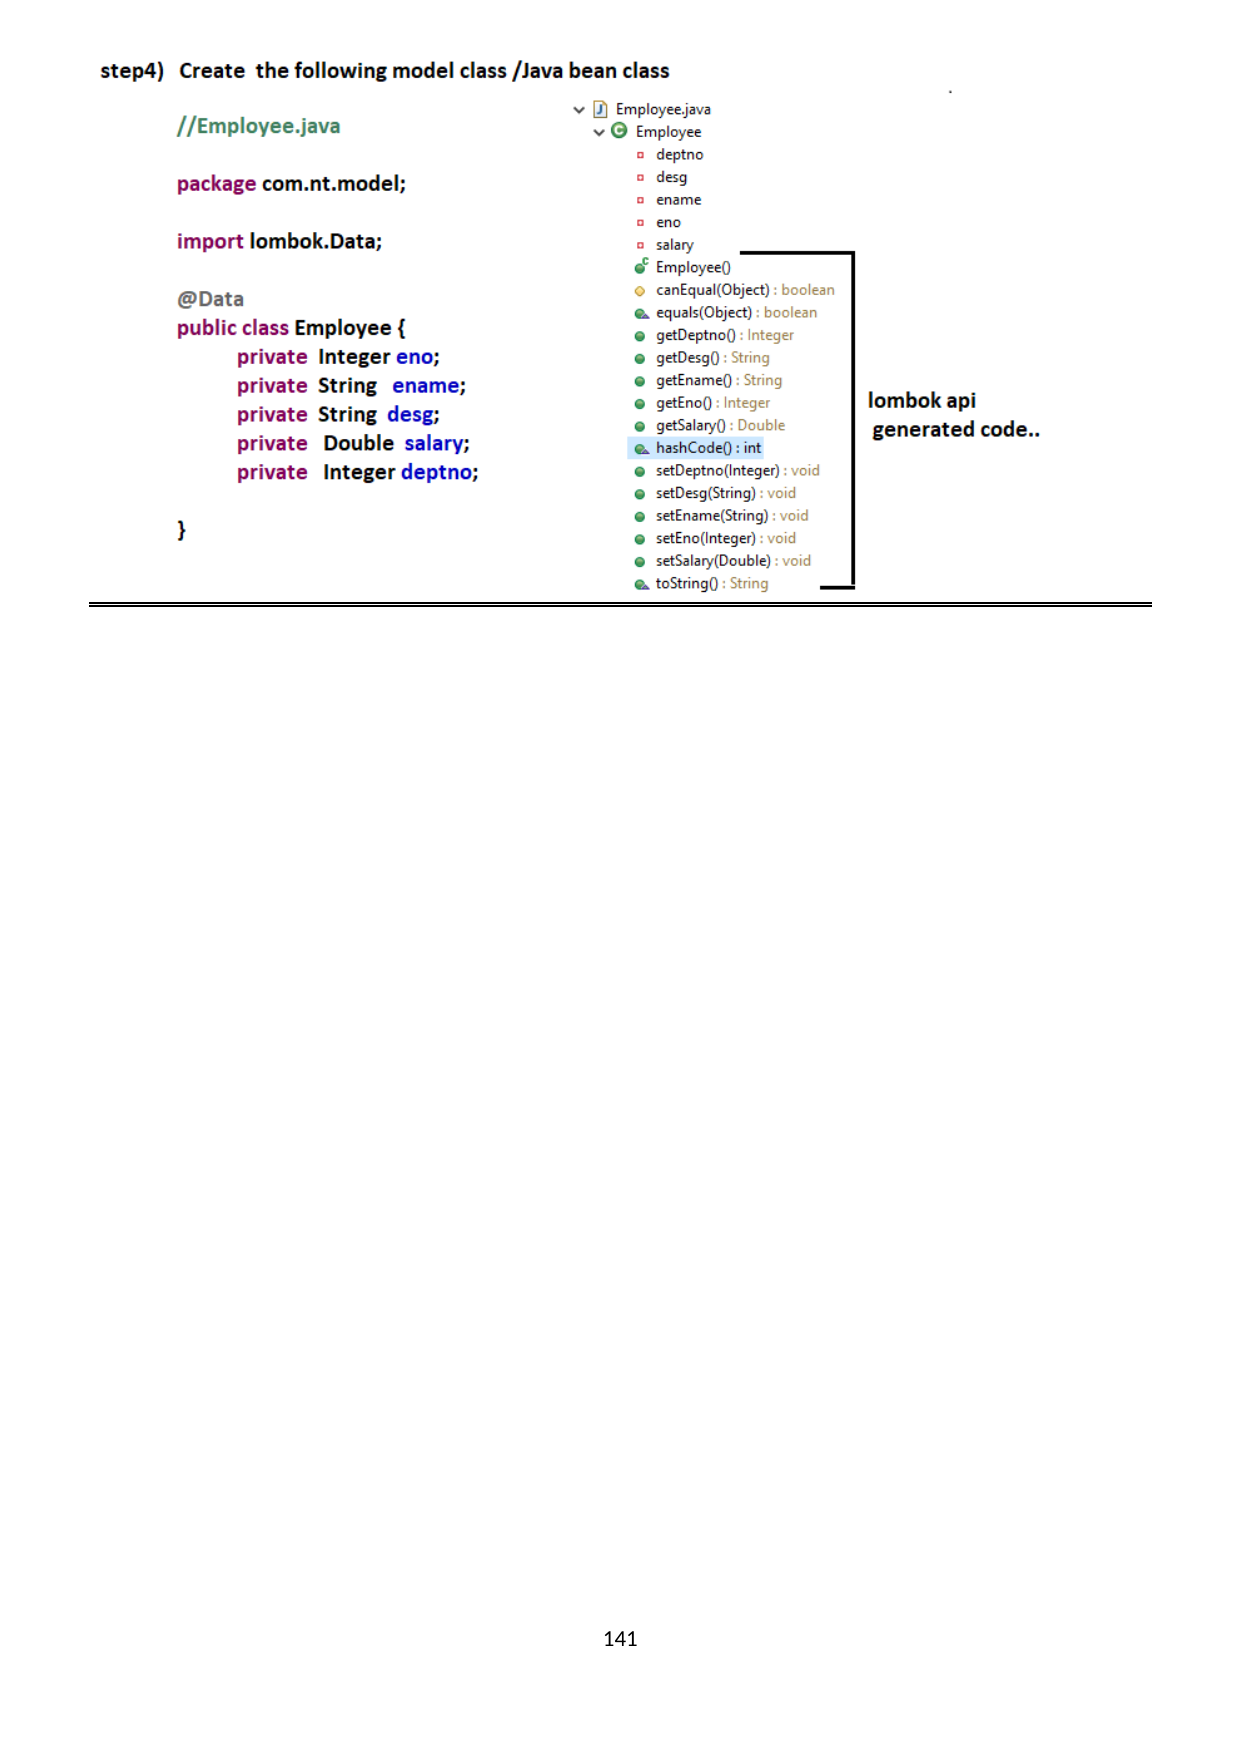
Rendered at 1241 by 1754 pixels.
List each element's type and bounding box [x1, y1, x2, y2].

picture [88, 59, 1103, 601]
